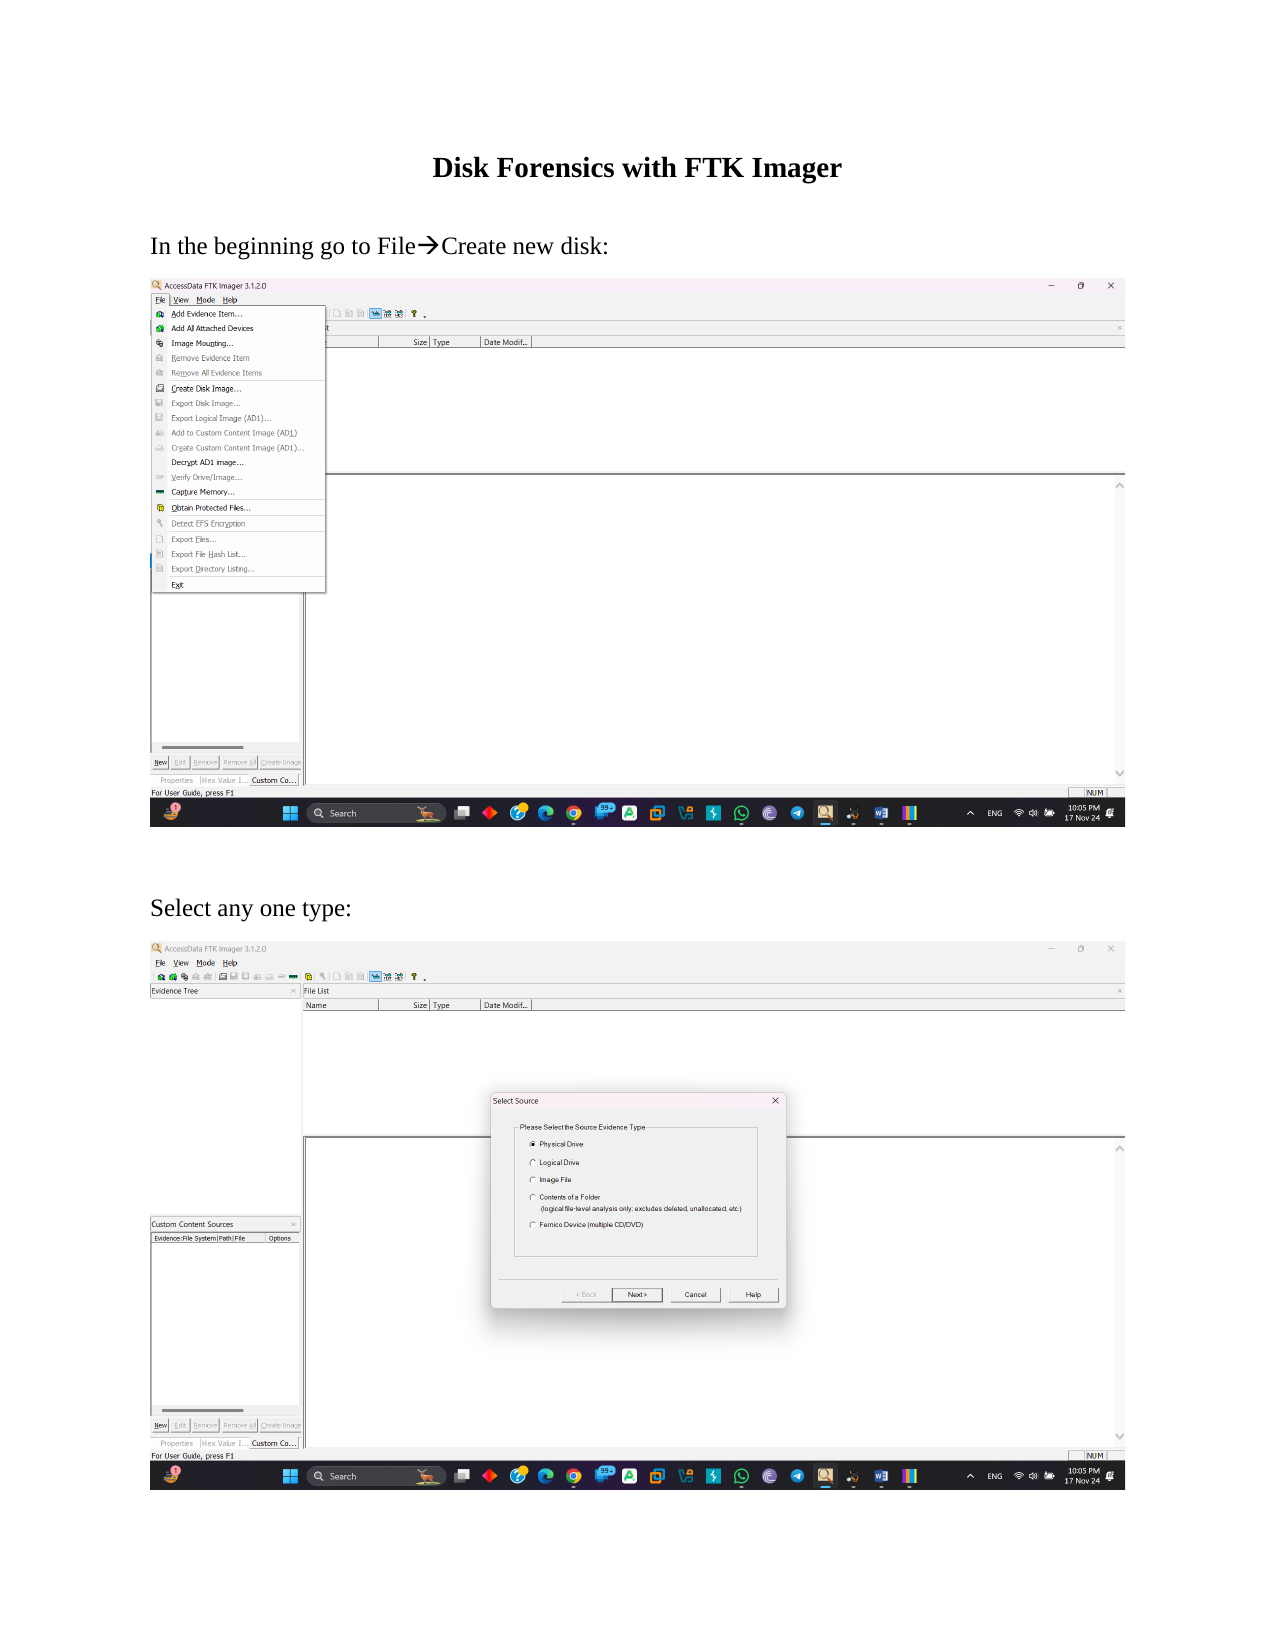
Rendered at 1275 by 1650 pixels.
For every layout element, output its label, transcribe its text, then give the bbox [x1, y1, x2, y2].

picture [150, 278, 1125, 827]
text Disk Forensics with FTK Imager [150, 150, 1125, 183]
text In the beginning go to FileCreate new disk: [150, 231, 1125, 260]
picture [150, 941, 1125, 1490]
text Select any one type: [150, 893, 1125, 922]
